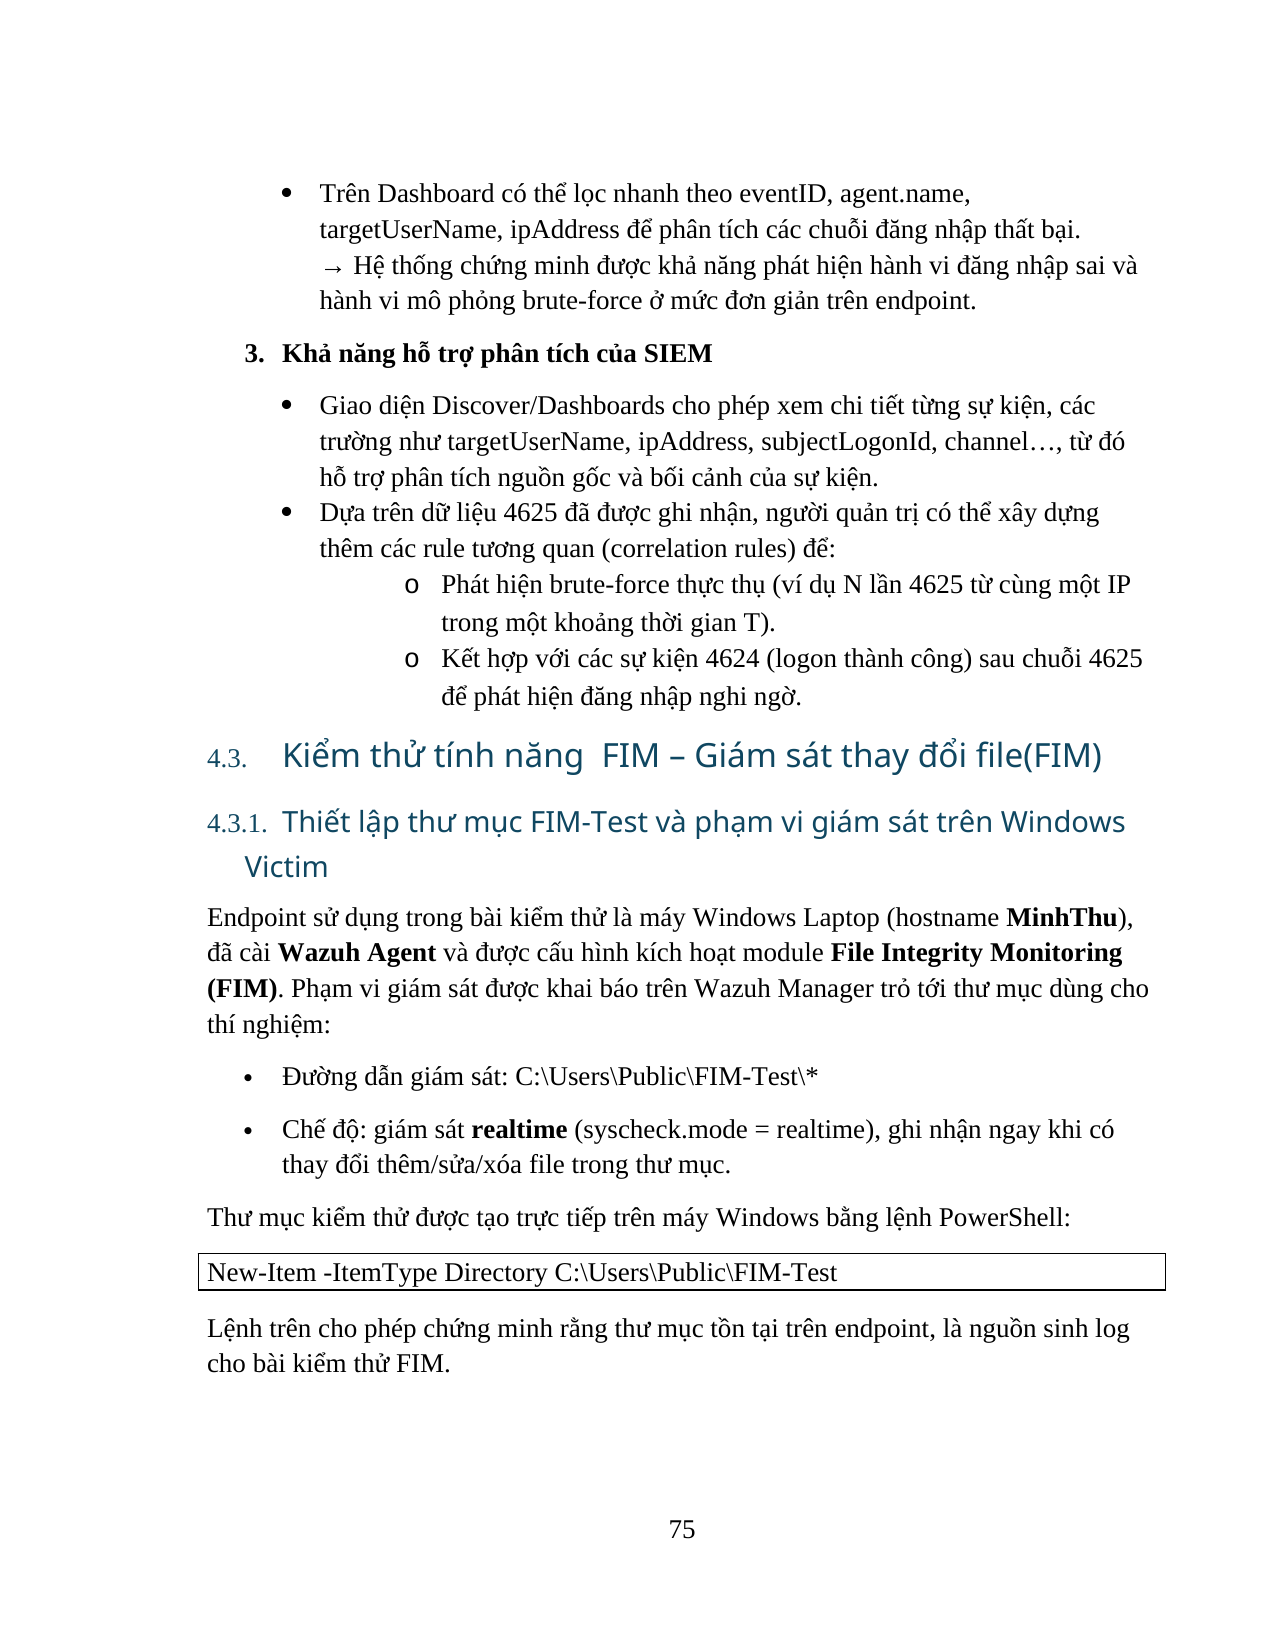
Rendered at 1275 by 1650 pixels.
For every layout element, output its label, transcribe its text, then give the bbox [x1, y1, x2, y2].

list Giao diện Discover/Dashboards cho phép xem chi tiết từng sự kiện, các trường như targetUserName, ipAddress, subjectLogonId, channel…, từ đó hỗ trợ phân tích nguồn gốc và bối cảnh của sự kiện. [282, 389, 1157, 492]
subtitle Kiểm thử tính năng FIM – Giám sát thay đổi file(FIM) [207, 732, 1157, 778]
list Đường dẫn giám sát: C:\Users\Public\FIM-Test\* [244, 1060, 1157, 1091]
text Endpoint sử dụng trong bài kiểm thử là máy Windows Laptop (hostname MinhThu), đã cài Wazuh Agent và được cấu hình kích hoạt module File Integrity Monitoring (FIM). Phạm vi giám sát được khai báo trên Wazuh Manager trỏ tới thư mục dùng cho thí nghiệm: [207, 901, 1157, 1039]
subtitle Thiết lập thư mục FIM-Test và phạm vi giám sát trên Windows Victim [207, 801, 1157, 886]
list Dựa trên dữ liệu 4625 đã được ghi nhận, người quản trị có thể xây dựng thêm các rule tương quan (correlation rules) để: [282, 497, 1157, 563]
list Khả năng hỗ trợ phân tích của SIEM [244, 337, 1157, 368]
list Kết hợp với các sự kiện 4624 (logon thành công) sau chuỗi 4625 để phát hiện đăng nhập nghi ngờ. [404, 642, 1157, 711]
list Phát hiện brute-force thực thụ (ví dụ N lần 4625 từ cùng một IP trong một khoảng thời gian T). [404, 568, 1157, 637]
list Trên Dashboard có thể lọc nhanh theo eventID, agent.name, targetUserName, ipAddress để phân tích các chuỗi đăng nhập thất bại. → Hệ thống chứng minh được khả năng phát hiện hành vi đăng nhập sai và hành vi mô phỏng brute-force ở mức đơn giản trên endpoint. [282, 177, 1157, 316]
list Chế độ: giám sát realtime (syscheck.mode = realtime), ghi nhận ngay khi có thay đổi thêm/sửa/xóa file trong thư mục. [244, 1113, 1157, 1179]
text Lệnh trên cho phép chứng minh rằng thư mục tồn tại trên endpoint, là nguồn sinh log cho bài kiểm thử FIM. [207, 1312, 1157, 1379]
text New-Item -ItemType Directory C:\Users\Public\FIM-Test [199, 1254, 1165, 1289]
text Thư mục kiểm thử được tạo trực tiếp trên máy Windows bằng lệnh PowerShell: [207, 1201, 1157, 1232]
